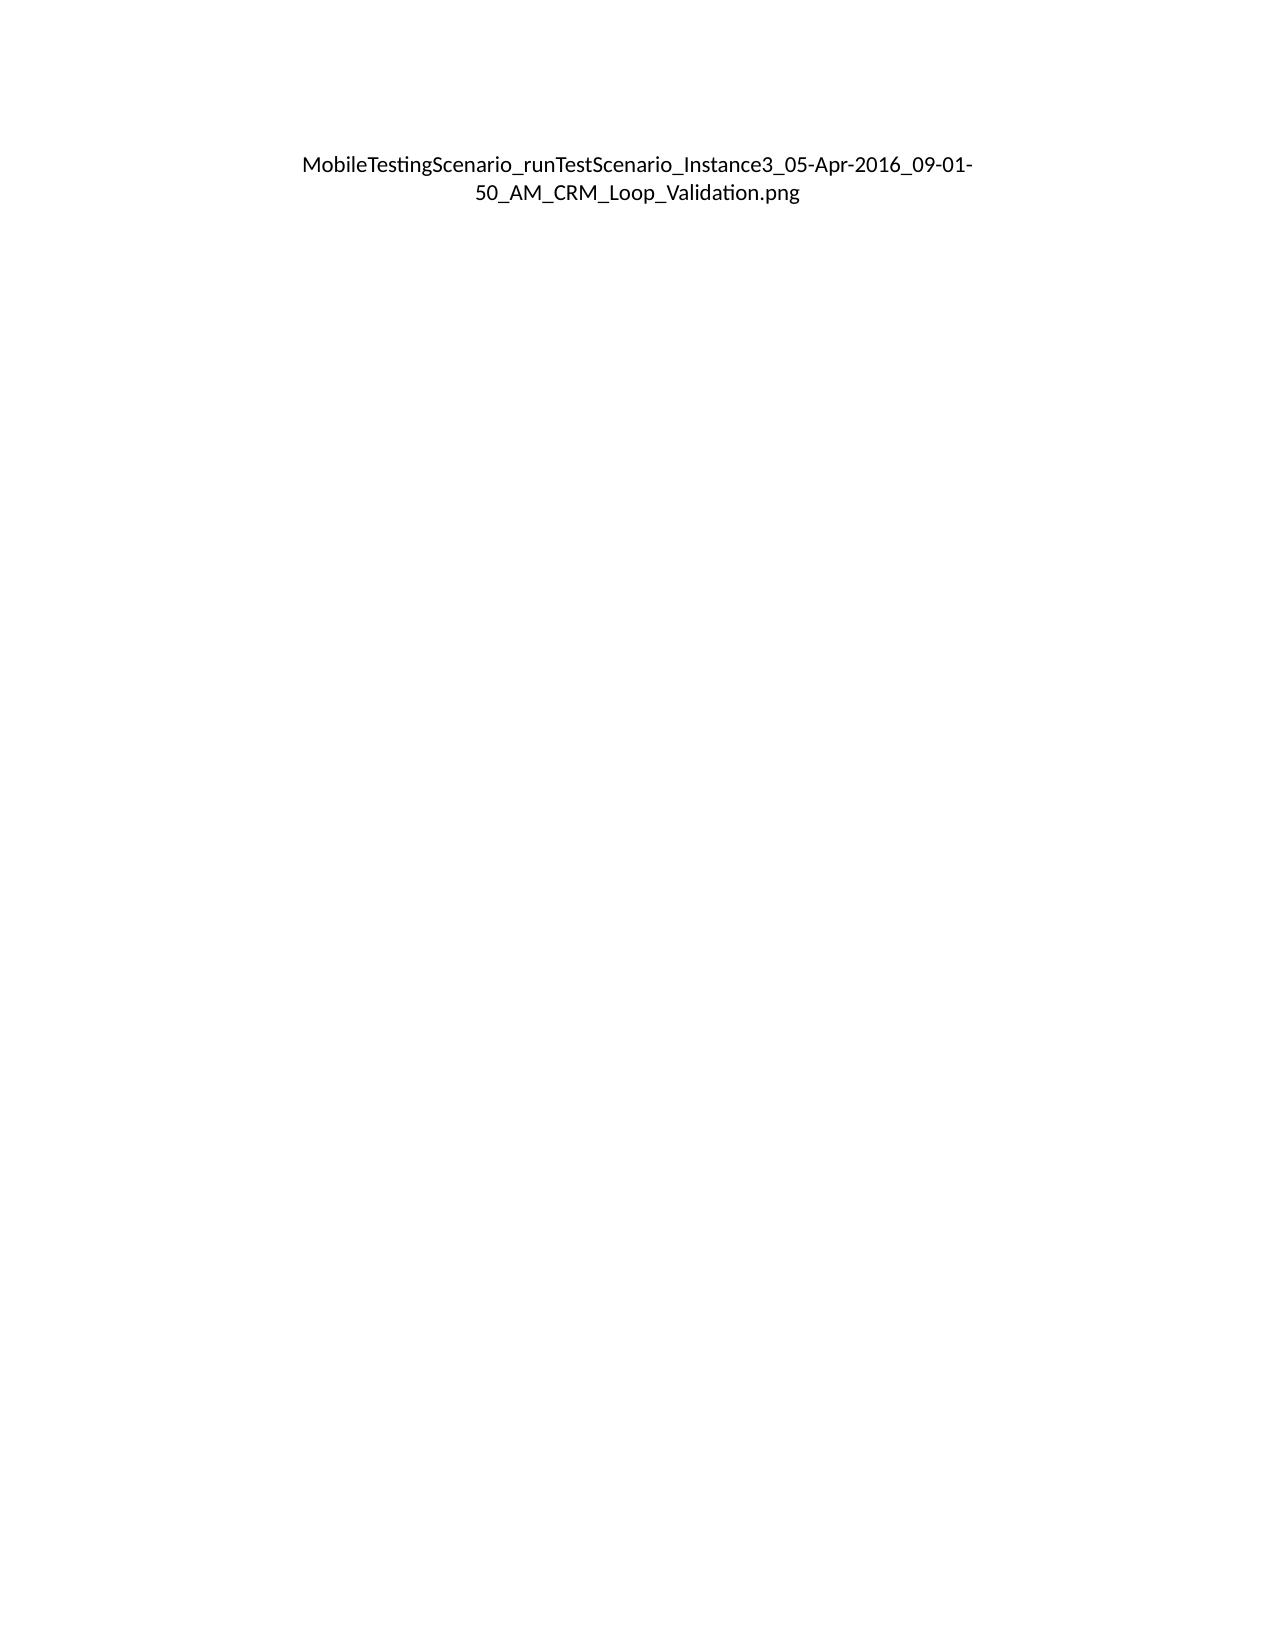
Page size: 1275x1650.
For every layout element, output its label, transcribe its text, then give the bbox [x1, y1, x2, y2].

text MobileTestingScenario_runTestScenario_Instance3_05-Apr-2016_09-01-50_AM_CRM_Loop_Validation.png [150, 150, 1125, 218]
